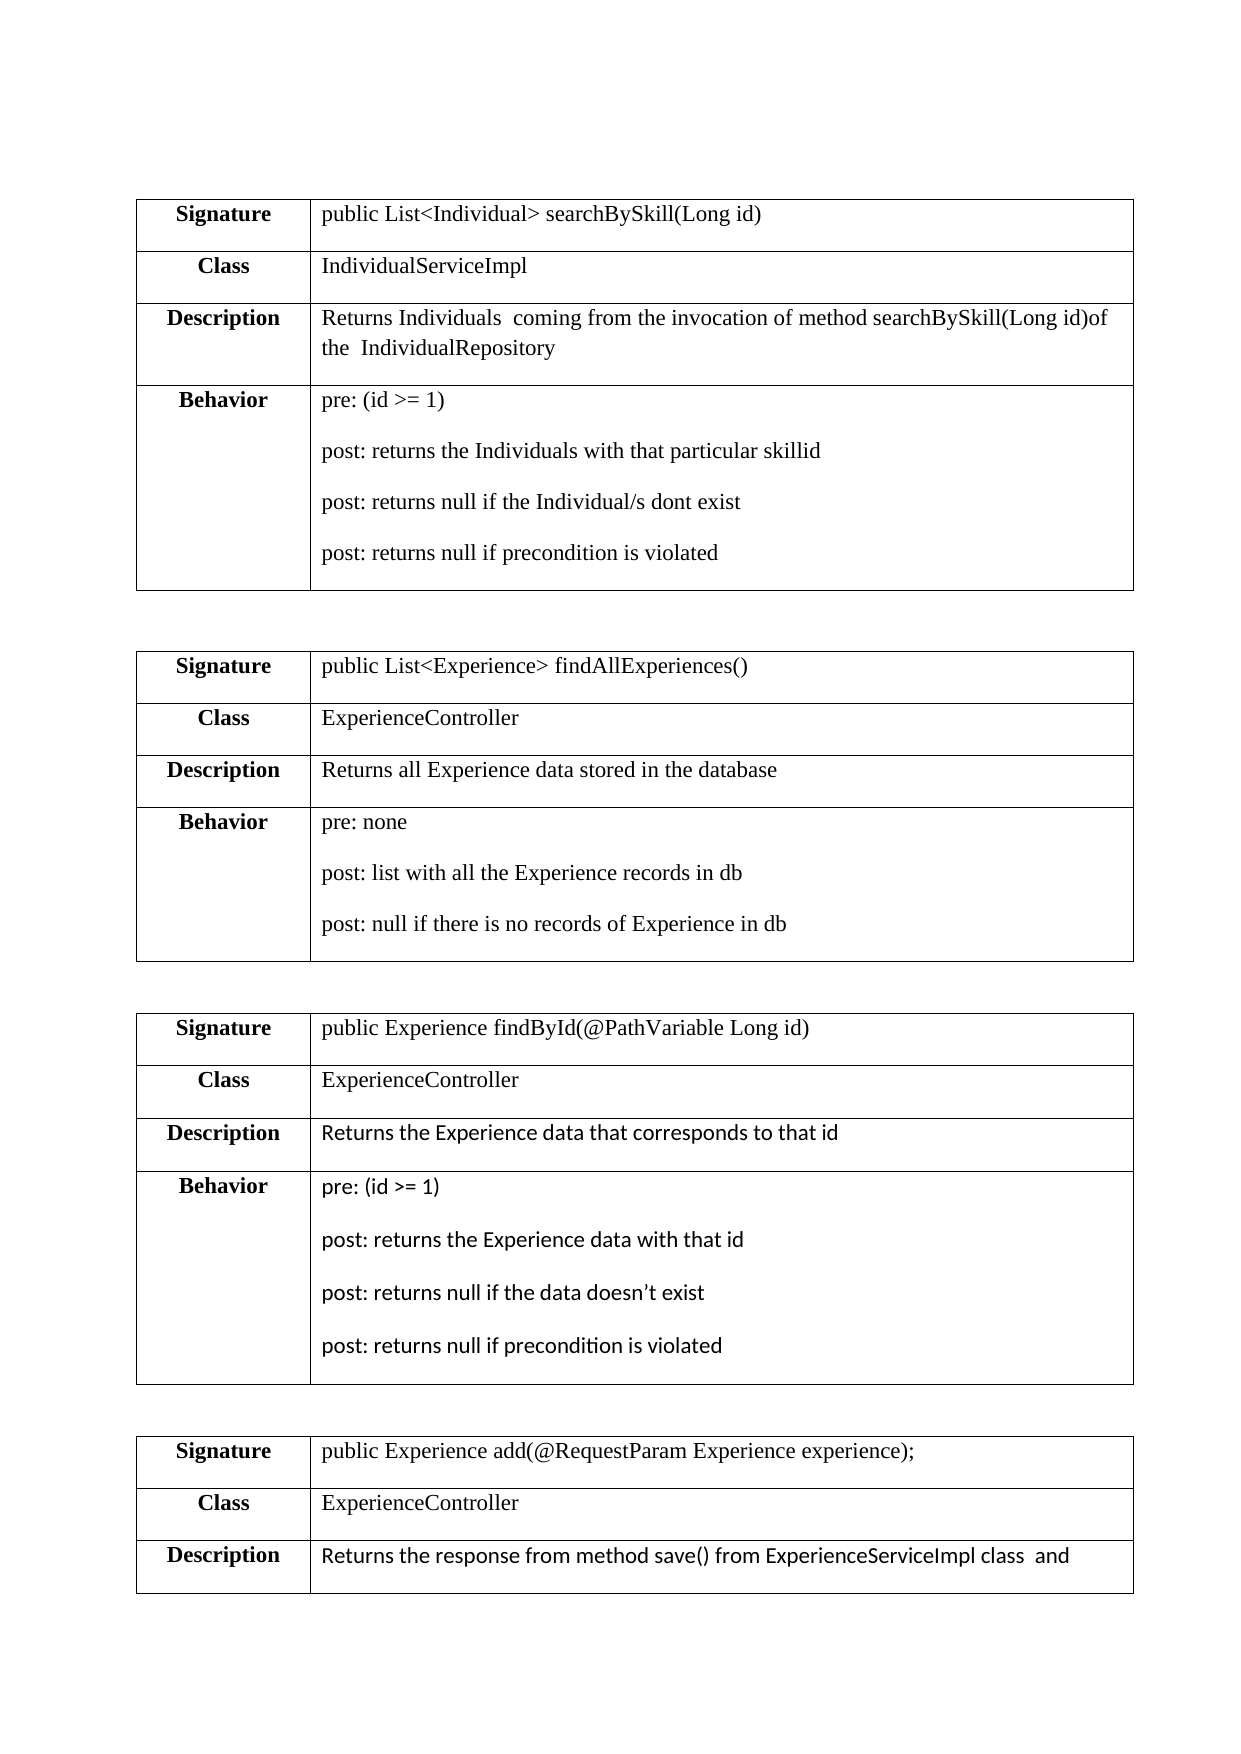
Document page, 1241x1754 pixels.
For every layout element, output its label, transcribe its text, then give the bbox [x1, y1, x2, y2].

table_header public Experience add(@RequestParam Experience experience); [311, 1437, 1133, 1488]
table_cell Description [137, 1541, 310, 1592]
table_cell pre: (id >= 1) post: returns the Individuals with that particular skillid post: returns null if the Individual/s dont exist post: returns null if precondition is violated [311, 386, 1133, 590]
table_cell Returns Individuals coming from the invocation of method searchBySkill(Long id)of the IndividualRepository [311, 304, 1133, 385]
table_cell ExperienceController [311, 704, 1133, 755]
table_header Signature [137, 1014, 310, 1065]
table_header public Experience findById(@PathVariable Long id) [311, 1014, 1133, 1065]
table_cell Behavior [137, 386, 310, 590]
table_header Signature [137, 200, 310, 251]
table_cell Class [137, 252, 310, 303]
table_cell Behavior [137, 1172, 310, 1384]
table_cell pre: none post: list with all the Experience records in db post: null if there is no records of Experience in db [311, 808, 1133, 961]
table_cell Behavior [137, 808, 310, 961]
table_cell Description [137, 304, 310, 385]
table_cell Class [137, 1066, 310, 1117]
table_cell Returns the Experience data that corresponds to that id [311, 1119, 1133, 1171]
table_header public List<Individual> searchBySkill(Long id) [311, 200, 1133, 251]
table_cell IndividualServiceImpl [311, 252, 1133, 303]
table_cell Class [137, 1489, 310, 1540]
table_cell Returns all Experience data stored in the database [311, 756, 1133, 807]
table_cell ExperienceController [311, 1489, 1133, 1540]
table_cell Class [137, 704, 310, 755]
table_cell ExperienceController [311, 1066, 1133, 1117]
table_cell pre: (id >= 1) post: returns the Experience data with that id post: returns null if the data doesn’t exist post: returns null if precondition is violated [311, 1172, 1133, 1384]
table_header Signature [137, 1437, 310, 1488]
table_header Signature [137, 652, 310, 703]
table_cell Description [137, 756, 310, 807]
table_cell Description [137, 1119, 310, 1171]
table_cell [311, 1541, 1133, 1592]
table_header public List<Experience> findAllExperiences() [311, 652, 1133, 703]
